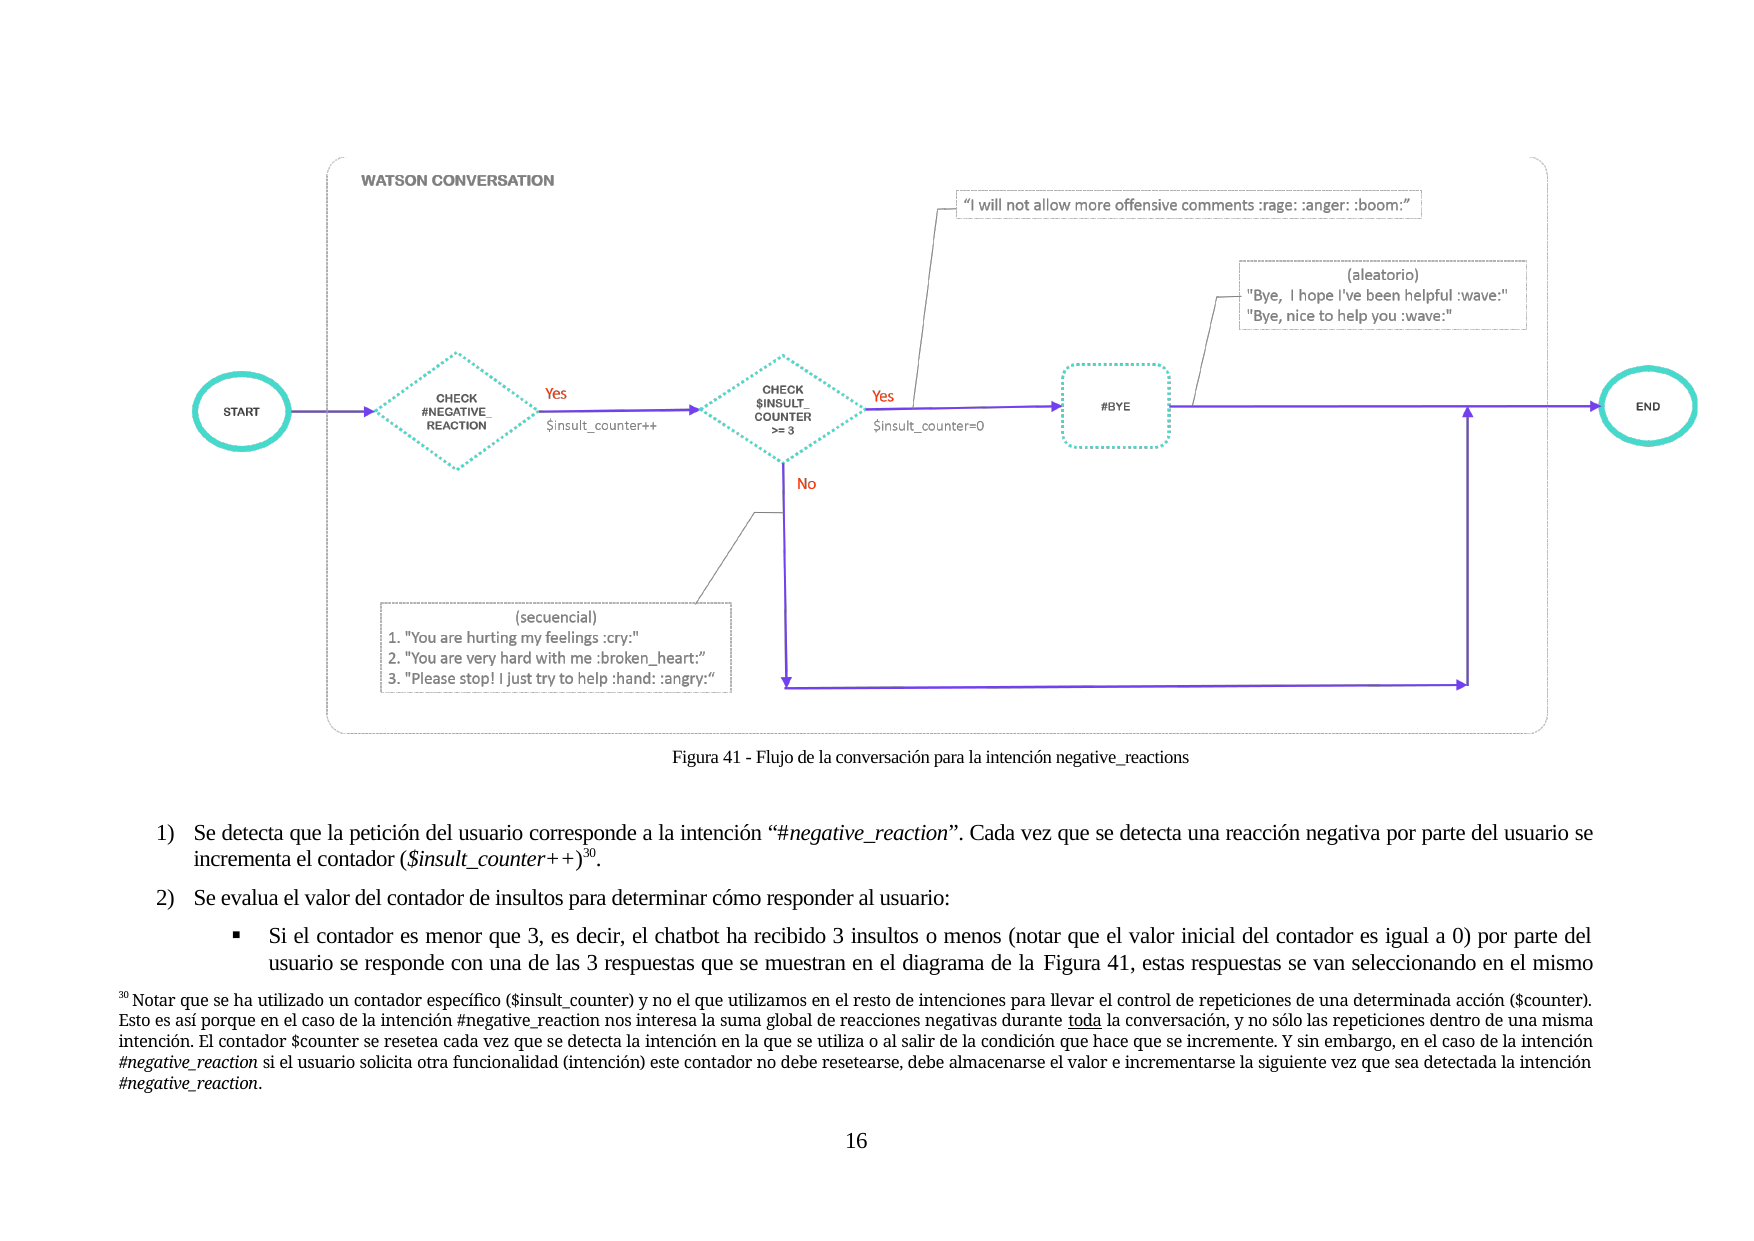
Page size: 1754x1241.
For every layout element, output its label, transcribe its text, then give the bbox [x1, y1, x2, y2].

list Se evalua el valor del contador de insultos para determinar cómo responder al usuario: [156, 884, 1594, 910]
picture [192, 157, 1698, 734]
list Se detecta que la petición del usuario corresponde a la intención “#negative_reaction”. Cada vez que se detecta una reacción negativa por parte del usuario se incrementa el contador ($insult_counter++). [156, 818, 1594, 871]
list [231, 923, 1594, 975]
text Figura 41 - Flujo de la conversación para la intención negative_reactions [267, 746, 1594, 767]
